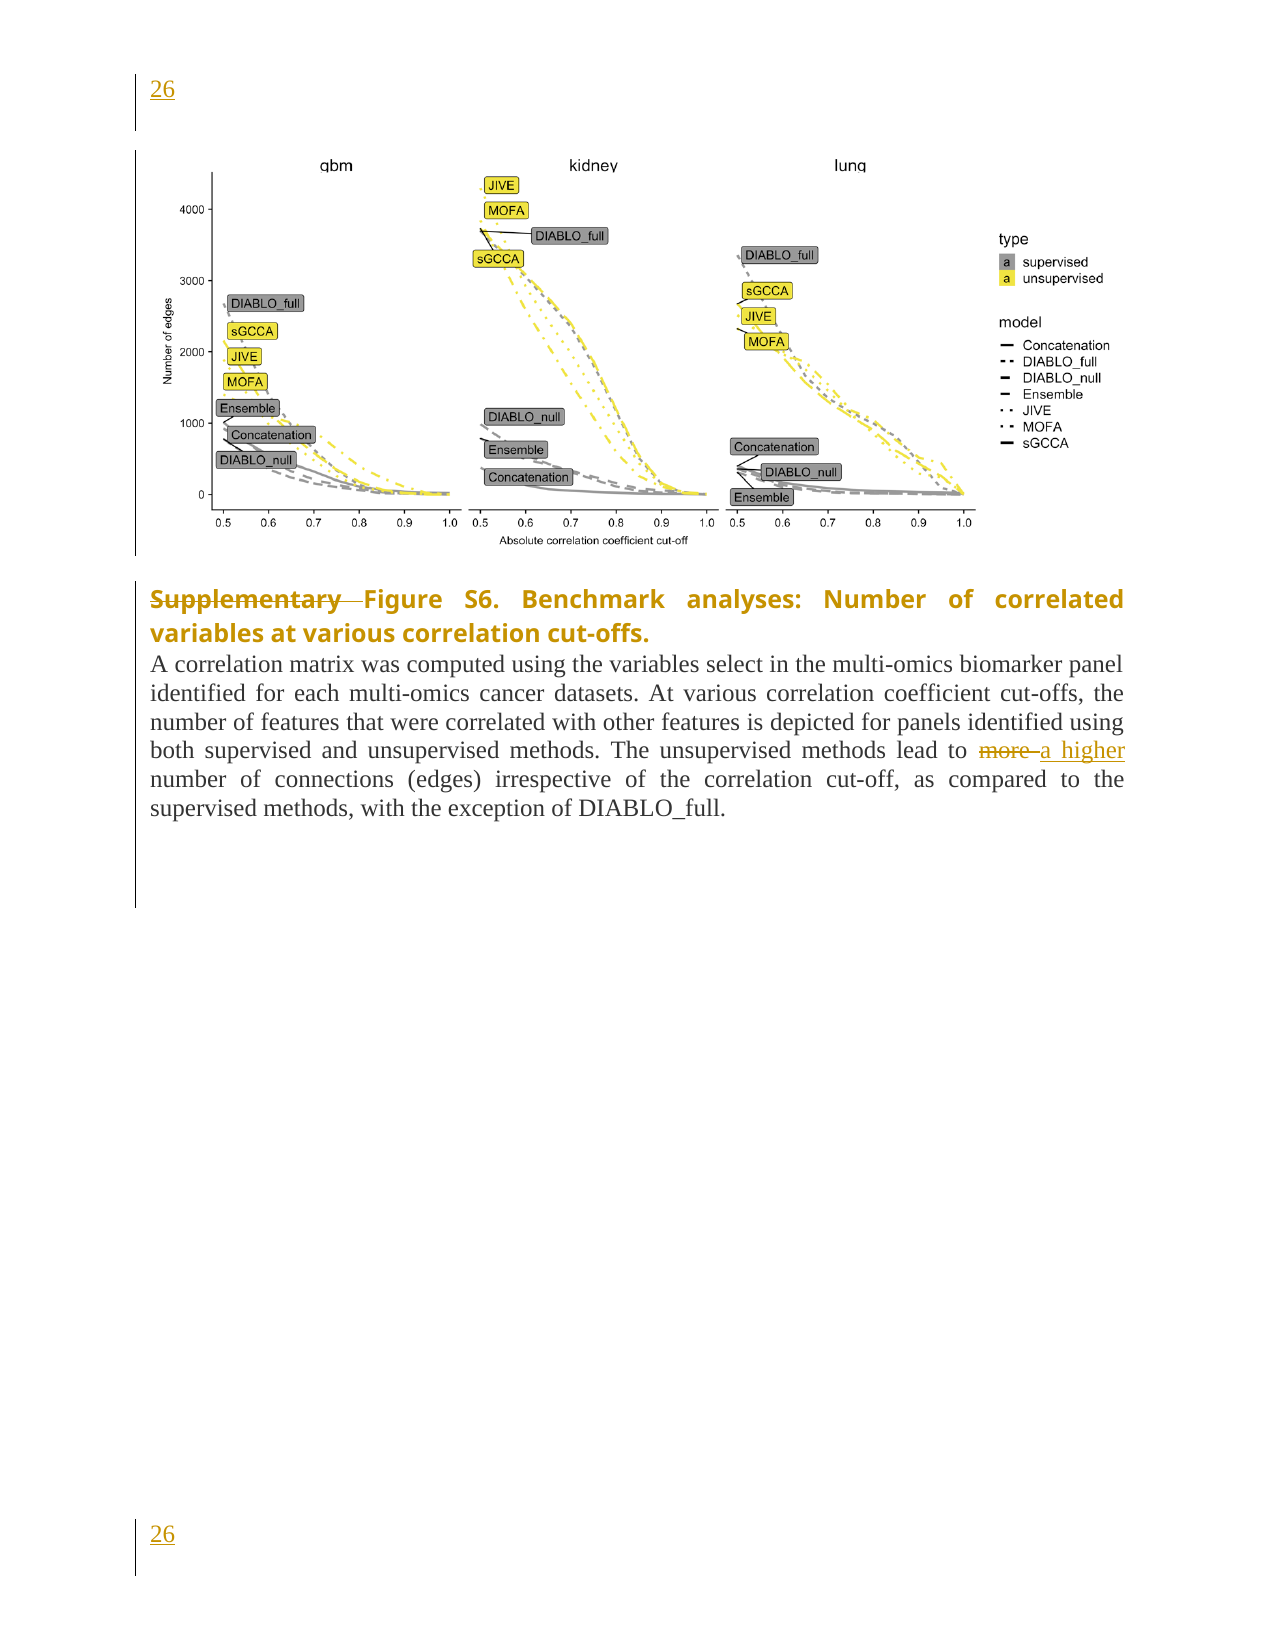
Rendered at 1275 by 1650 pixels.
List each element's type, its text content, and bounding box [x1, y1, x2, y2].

picture [150, 150, 1125, 557]
subtitle Figure S6. Benchmark analyses: Number of correlated variables at various correlation cut-offs. [150, 581, 1125, 649]
text A correlation matrix was computed using the variables select in the multi-omics biomarker panel identified for each multi-omics cancer datasets. At various correlation coefficient cut-offs, the number of features that were correlated with other features is depicted for panels identified using both supervised and unsupervised methods. The unsupervised methods lead to number of connections (edges) irrespective of the correlation cut-off, as compared to the supervised methods, with the exception of DIABLO_full. [150, 649, 1125, 822]
